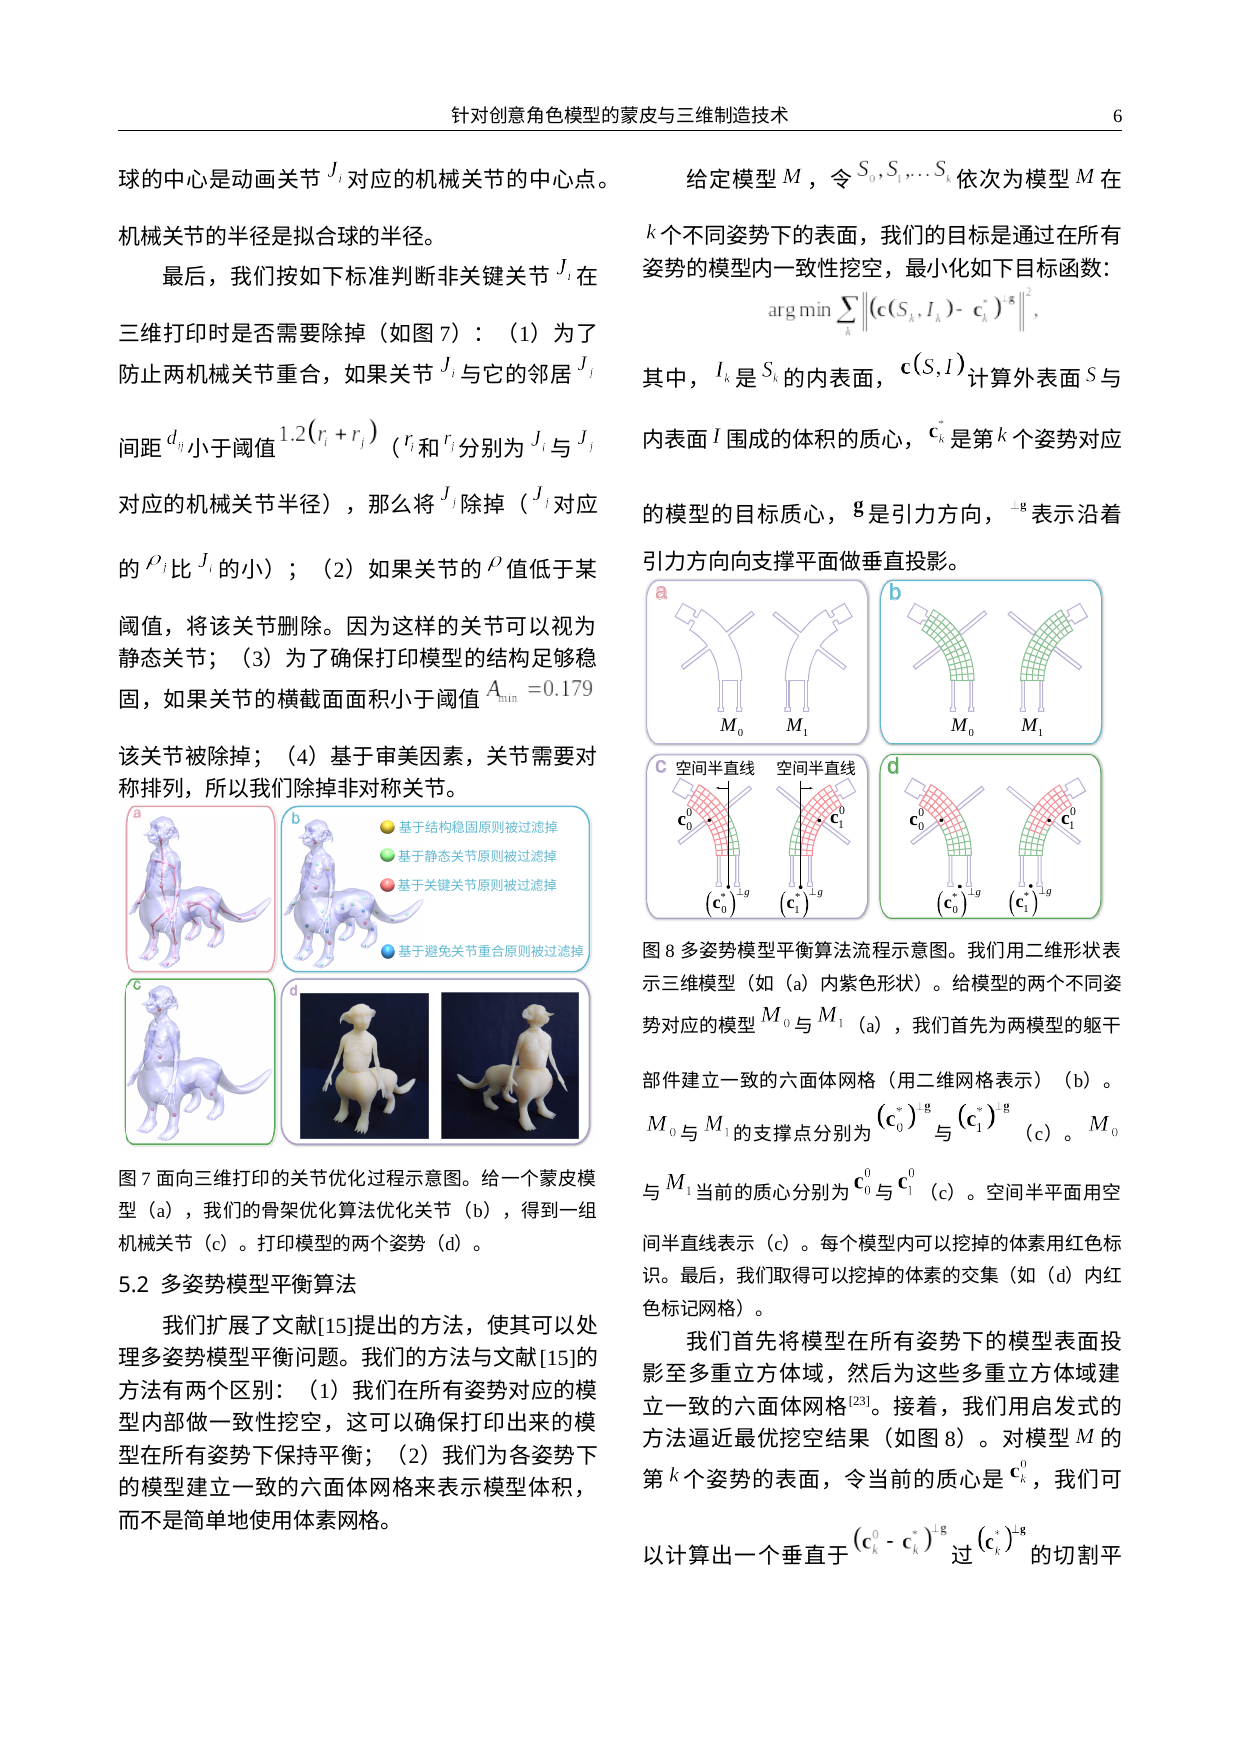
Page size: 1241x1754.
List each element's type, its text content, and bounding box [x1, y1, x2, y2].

text 其中，是的内表面，计算外表面与内表面围成的体积的质心，是第个姿势对应的模型的目标质心，是引力方向，表示沿着引力方向向支撑平面做垂直投影。 [642, 348, 1122, 576]
subtitle 5.2 多姿势模型平衡算法 [118, 1267, 598, 1299]
text 为了计算关节在三维打印时的最优位置，我们取得那些与该关节的蒙皮权重大于阈值的所有顶点。然后，用球面拟合带权重的顶点集合（权重为顶点的蒙皮权重）。拟合球的中心是动画关节对应的机械关节的中心点。机械关节的半径是拟合球的半径。 [118, 153, 598, 251]
text 我们扩展了文献[15]提出的方法，使其可以处理多姿势模型平衡问题。我们的方法与文献[15]的方法有两个区别：（1）我们在所有姿势对应的模型内部做一致性挖空，这可以确保打印出来的模型在所有姿势下保持平衡；（2）我们为各姿势下的模型建立一致的六面体网格来表示模型体积，而不是简单地使用体素网格。 [118, 1307, 598, 1535]
text 给定模型，令依次为模型在个不同姿势下的表面，我们的目标是通过在所有姿势的模型内一致性挖空，最小化如下目标函数： [642, 153, 1122, 283]
text 图8 多姿势模型平衡算法流程示意图。我们用二维形状表示三维模型（如（a）内紫色形状）。给模型的两个不同姿势对应的模型与（a），我们首先为两模型的躯干部件建立一致的六面体网格（用二维网格表示）（b）。与的支撑点分别为与（c）。与当前的质心分别为与（c）。空间半平面用空间半直线表示（c）。每个模型内可以挖掉的体素用红色标识。最后，我们取得可以挖掉的体素的交集（如（d）内红色标记网格）。 [642, 933, 1122, 1323]
text 最后，我们按如下标准判断非关键关节在三维打印时是否需要除掉（如图7）：（1）为了防止两机械关节重合，如果关节与它的邻居间距小于阈值（和分别为与对应的机械关节半径），那么将除掉（对应的比的小）；（2）如果关节的值低于某阈值，将该关节删除。因为这样的关节可以视为静态关节；（3）为了确保打印模型的结构足够稳固，如果关节的横截面面积小于阈值，该关节被除掉；（4）基于审美因素，关节需要对称排列，所以我们除掉非对称关节。 [118, 251, 598, 803]
text 图7 面向三维打印的关节优化过程示意图。给一个蒙皮模型（a），我们的骨架优化算法优化关节（b），得到一组机械关节（c）。打印模型的两个姿势（d）。 [118, 1161, 598, 1258]
